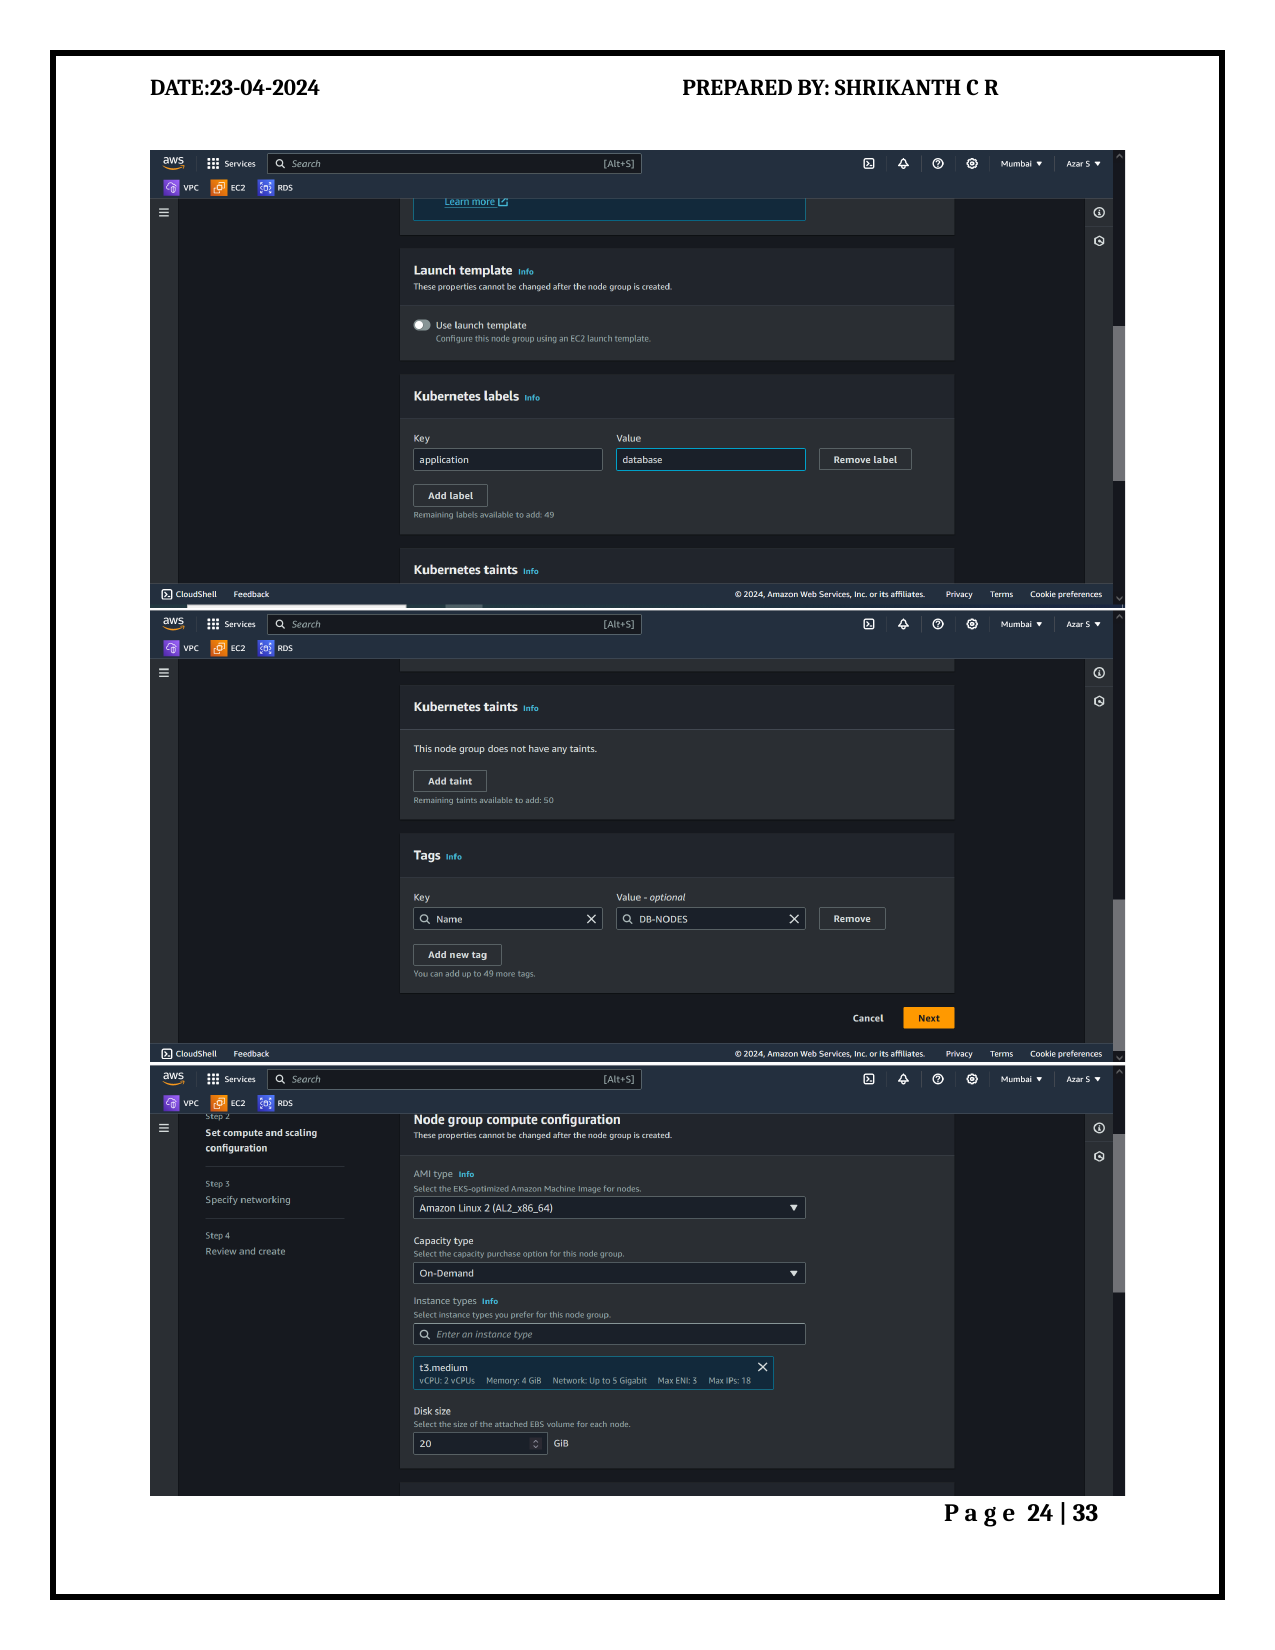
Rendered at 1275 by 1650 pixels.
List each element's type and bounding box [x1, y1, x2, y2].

picture [150, 609, 1125, 1062]
picture [150, 1064, 1125, 1496]
picture [150, 150, 1125, 608]
